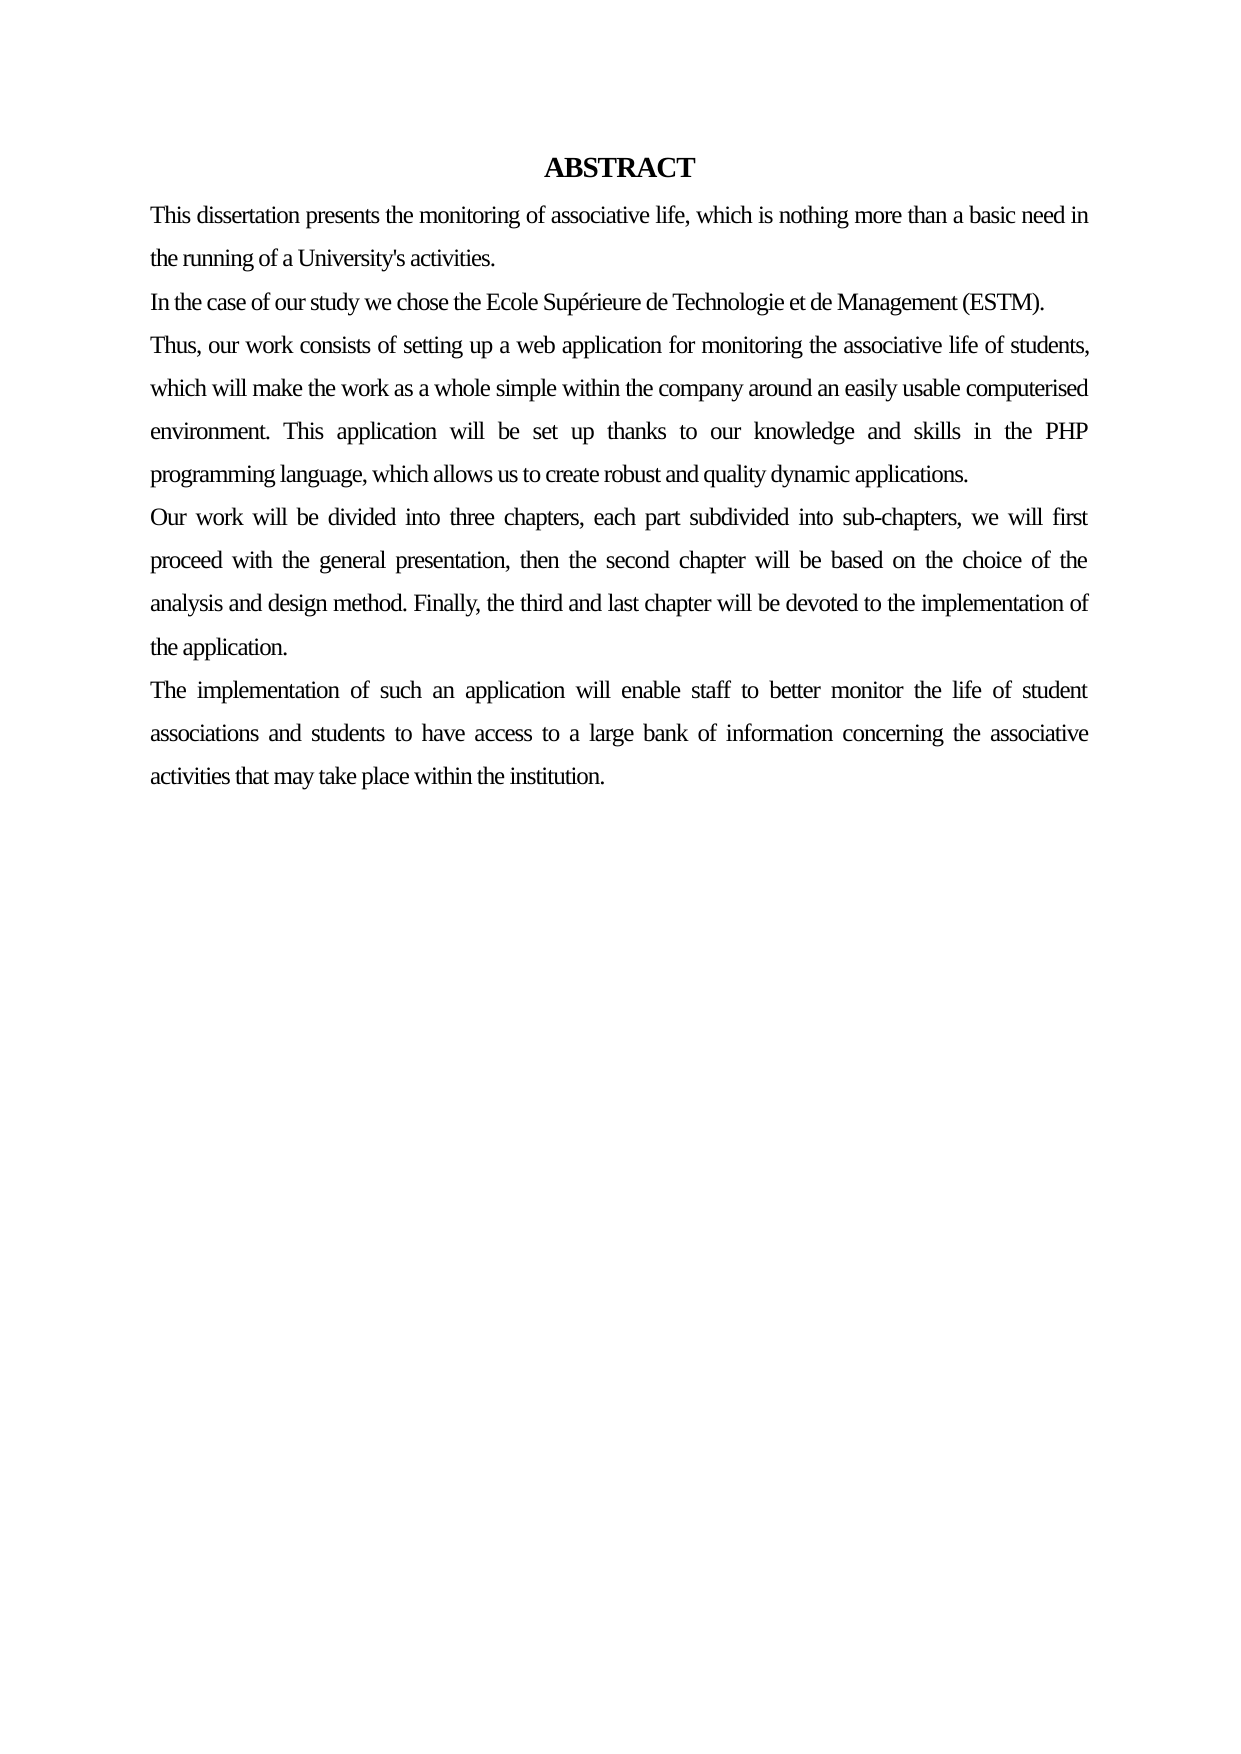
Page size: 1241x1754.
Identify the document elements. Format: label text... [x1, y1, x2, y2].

title In the case of our study we chose the Ecole Supérieure de Technologie et de Management (ESTM). [150, 287, 1090, 315]
title The implementation of such an application will enable staff to better monitor the life of student associations and students to have access to a large bank of information concerning the associative activities that may take place within the institution. [150, 675, 1090, 790]
title Thus, our work consists of setting up a web application for monitoring the associative life of students, which will make the work as a whole simple within the company around an easily usable computerised environment. This application will be set up thanks to our knowledge and skills in the PHP programming language, which allows us to create robust and quality dynamic applications. [150, 330, 1090, 488]
title Our work will be divided into three chapters, each part subdivided into sub-chapters, we will first proceed with the general presentation, then the second chapter will be based on the choice of the analysis and design method. Finally, the third and last chapter will be devoted to the implementation of the application. [150, 502, 1090, 660]
title This dissertation presents the monitoring of associative life, which is nothing more than a basic need in the running of a University's activities. [150, 200, 1090, 272]
title ABSTRACT [150, 150, 1090, 183]
